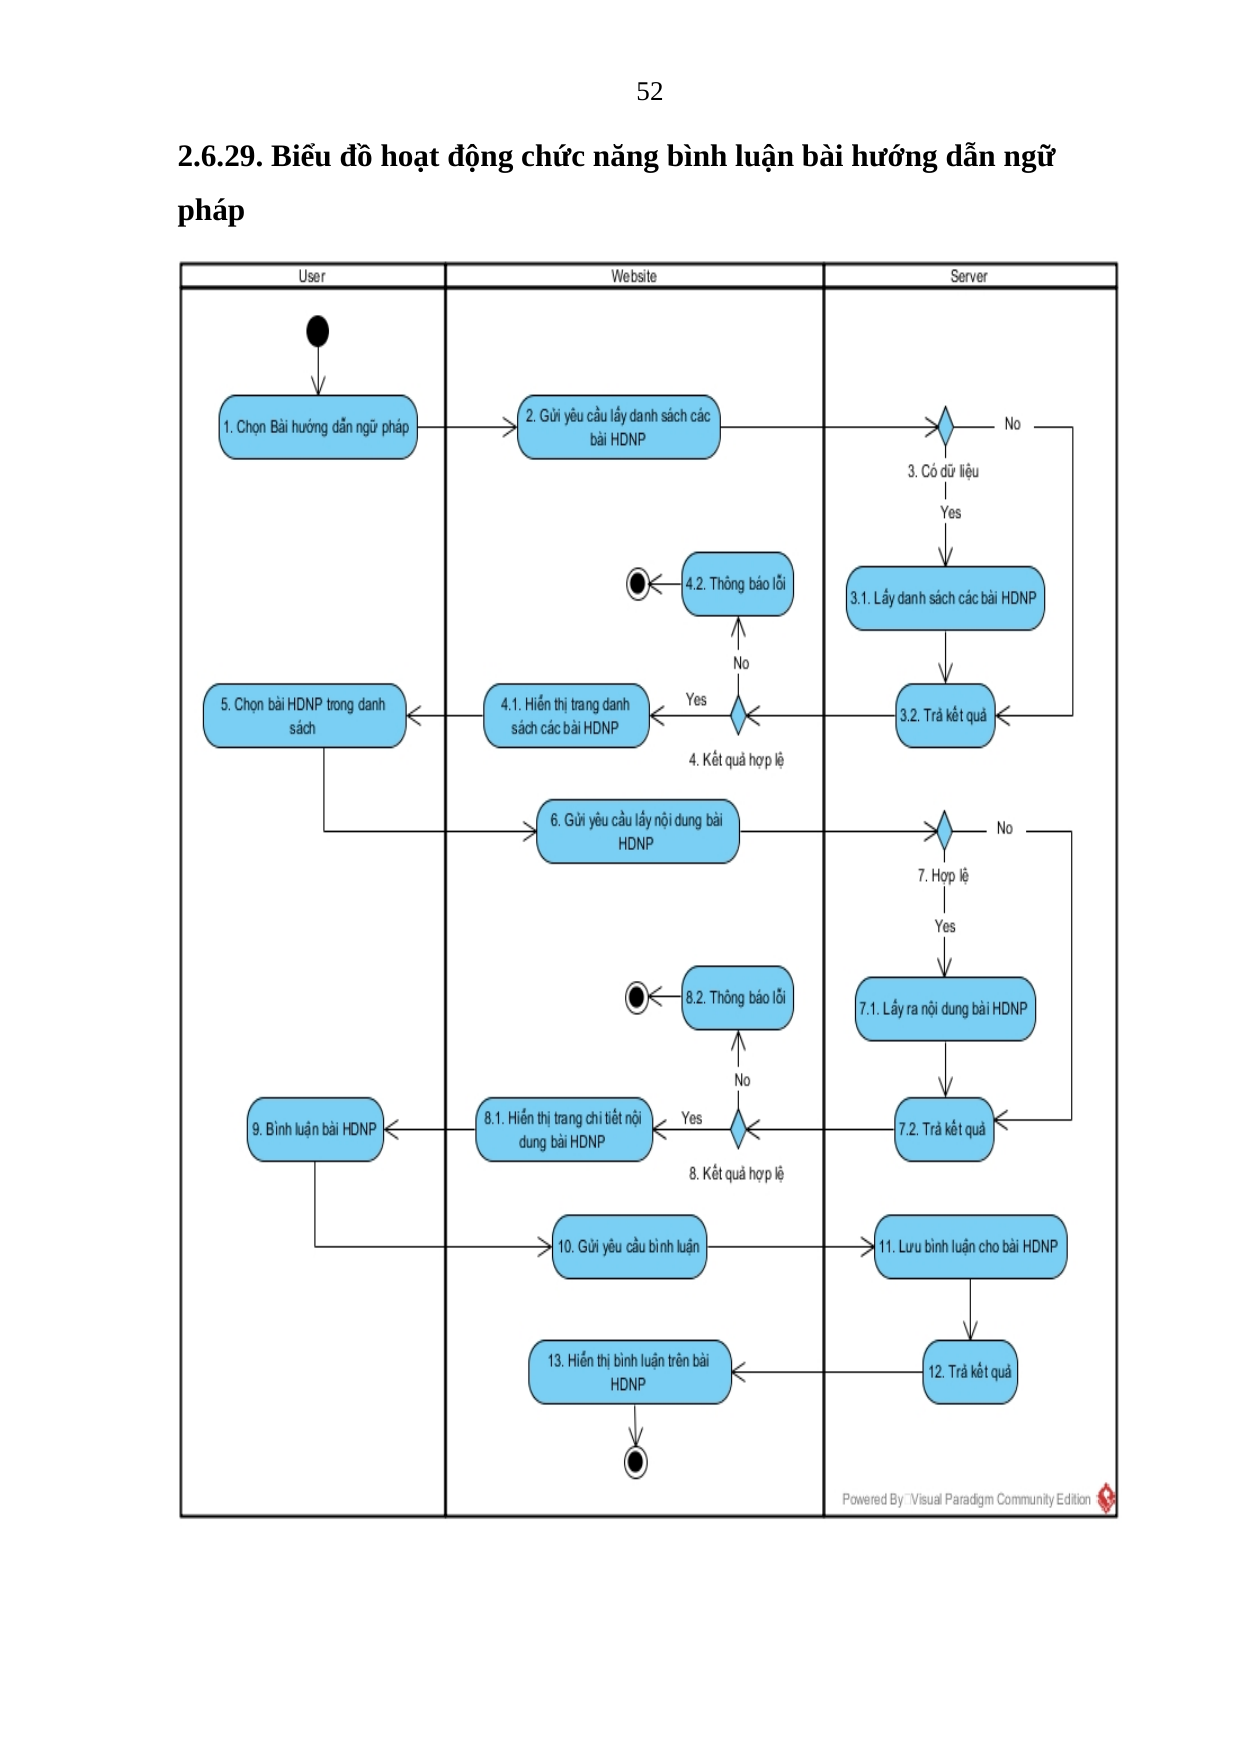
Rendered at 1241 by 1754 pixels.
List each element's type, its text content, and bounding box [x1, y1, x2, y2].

text 2.6.29. Biểu đồ hoạt động chức năng bình luận bài hướng dẫn ngữ pháp [177, 137, 1122, 227]
picture [177, 257, 1123, 1527]
